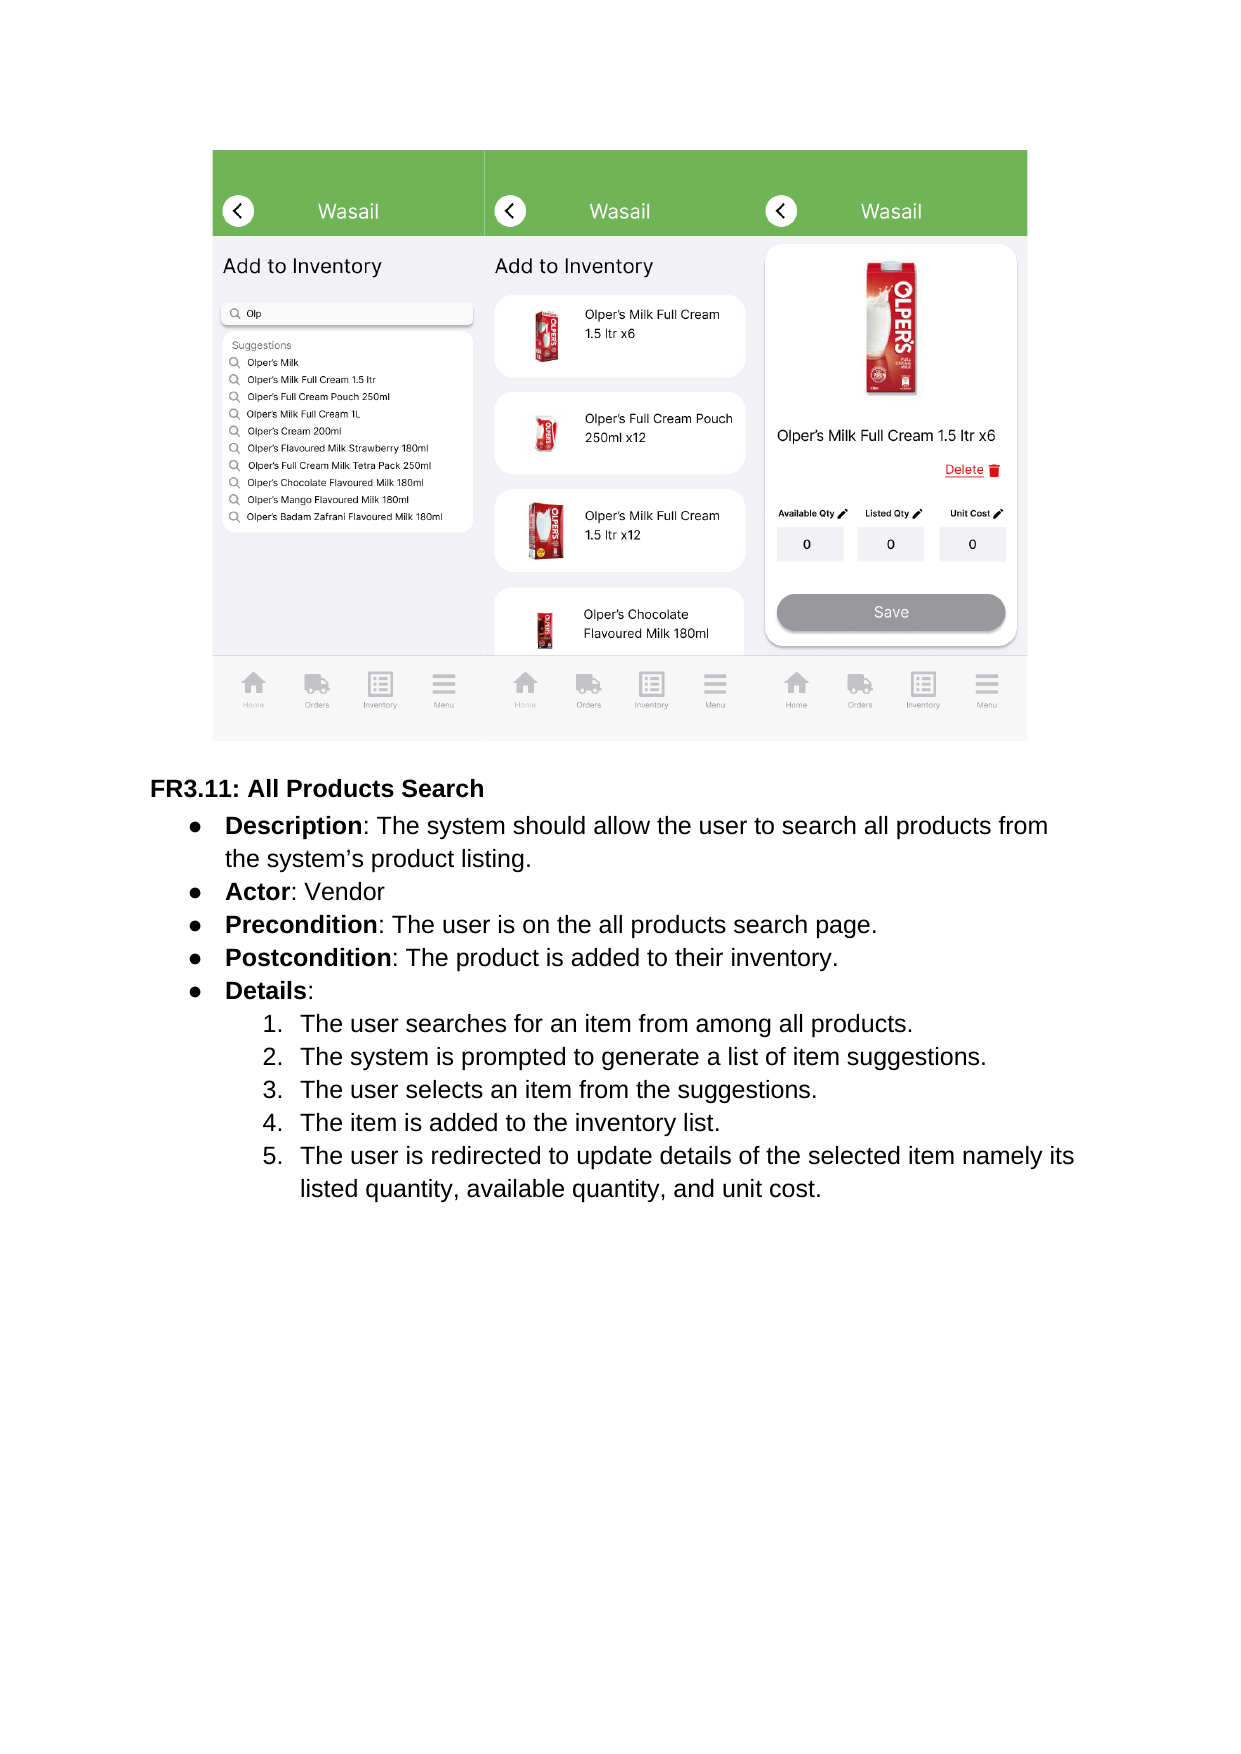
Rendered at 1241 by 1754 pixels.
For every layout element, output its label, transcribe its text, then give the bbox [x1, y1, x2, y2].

list Details: [187, 976, 1090, 1005]
list Postcondition: The product is added to their inventory. [187, 943, 1090, 972]
list The system is prompted to generate a list of item suggestions. [262, 1042, 1090, 1071]
list The item is added to the inventory list. [262, 1108, 1090, 1137]
subtitle FR3.11: All Products Search [150, 774, 1090, 803]
list The user selects an item from the suggestions. [262, 1075, 1090, 1104]
picture [212, 150, 1028, 741]
list The user is redirected to update details of the selected item namely its listed quantity, available quantity, and unit cost. [262, 1141, 1090, 1203]
list Actor: Vendor [187, 877, 1090, 906]
list The user searches for an item from among all products. [262, 1009, 1090, 1038]
list Description: The system should allow the user to search all products from the system’s product listing. [187, 811, 1090, 873]
list Precondition: The user is on the all products search page. [187, 910, 1090, 939]
